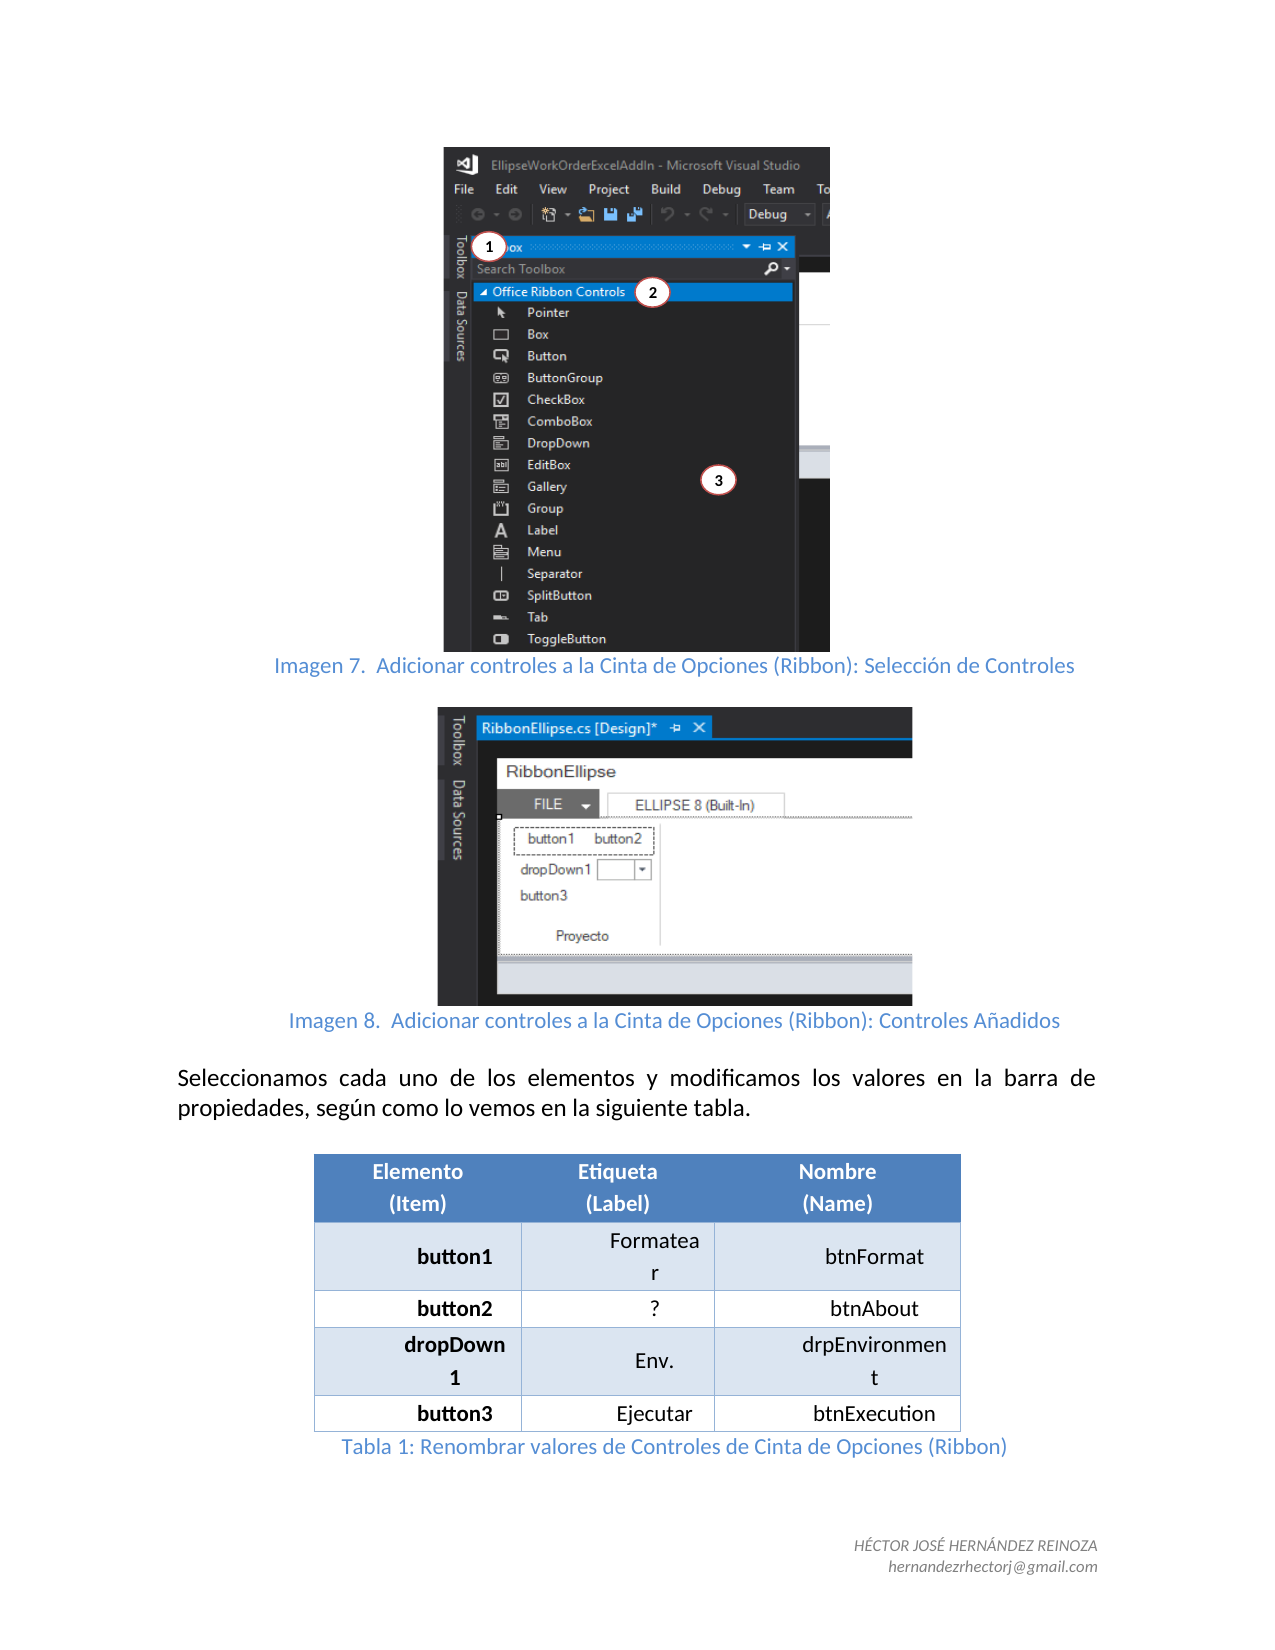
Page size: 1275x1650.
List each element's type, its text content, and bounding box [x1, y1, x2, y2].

table_header Nombre (Name) [715, 1155, 960, 1222]
table_cell Env. [522, 1328, 714, 1395]
table_cell Ejecutar [522, 1396, 714, 1431]
table_cell drpEnvironment [715, 1328, 960, 1395]
table_cell button2 [315, 1291, 521, 1327]
table_header Etiqueta (Label) [522, 1155, 714, 1222]
table_cell button1 [315, 1223, 521, 1290]
table_cell btnFormat [715, 1223, 960, 1290]
table_cell ? [522, 1291, 714, 1327]
picture [443, 147, 830, 652]
table_header Elemento (Item) [315, 1155, 521, 1222]
table_cell btnExecution [715, 1396, 960, 1431]
table_cell btnAbout [715, 1291, 960, 1327]
table_cell button3 [315, 1396, 521, 1431]
table_cell dropDown1 [315, 1328, 521, 1395]
table_cell Formatear [522, 1223, 714, 1290]
text Imagen 8. Adicionar controles a la Cinta de Opciones (Ribbon): Controles Añadidos [252, 1006, 1098, 1034]
text Seleccionamos cada uno de los elementos y modificamos los valores en la barra de propiedades, según como lo vemos en la siguiente tabla. [177, 1062, 1098, 1123]
text Imagen 7. Adicionar controles a la Cinta de Opciones (Ribbon): Selección de Controles [252, 651, 1098, 679]
picture [437, 707, 913, 1006]
text Tabla 1: Renombrar valores de Controles de Cinta de Opciones (Ribbon) [252, 1432, 1098, 1460]
